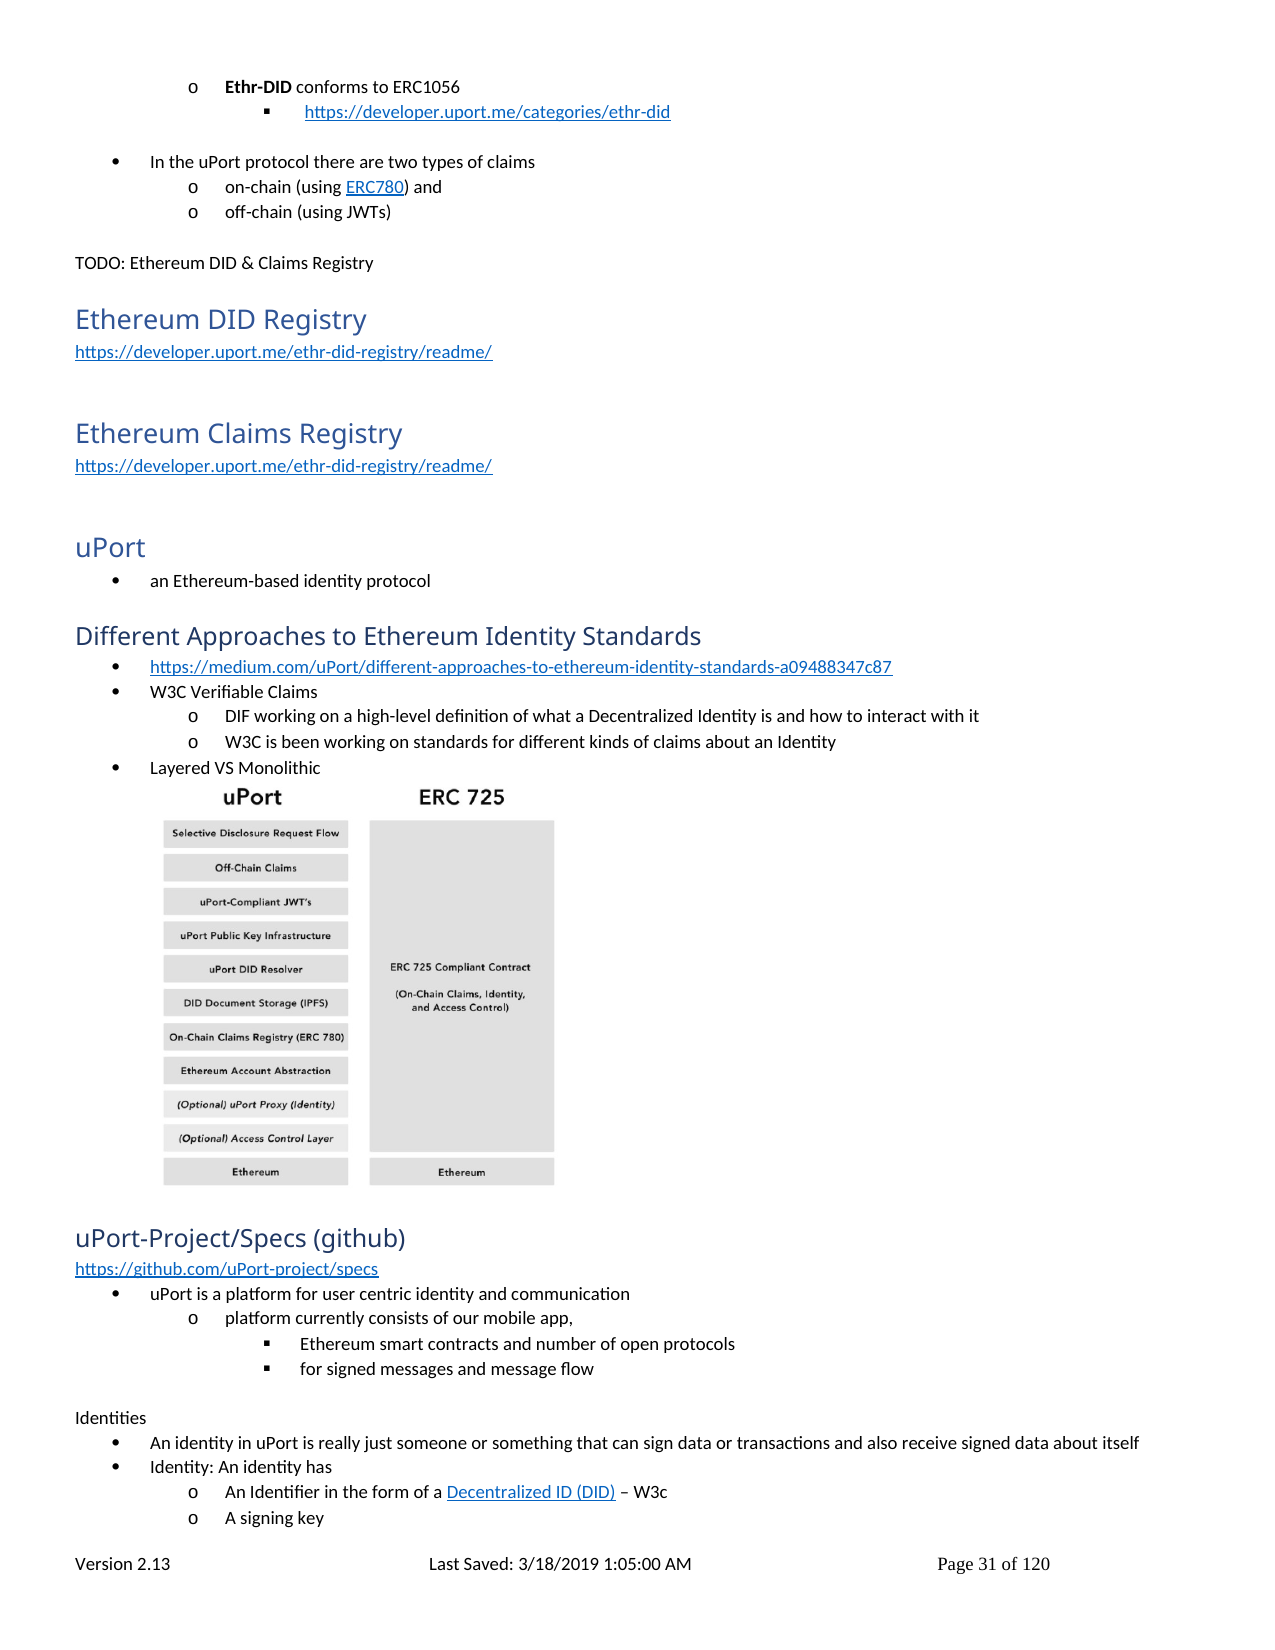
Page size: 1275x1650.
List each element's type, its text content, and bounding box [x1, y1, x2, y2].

list In the uPort protocol there are two types of claims [112, 150, 1200, 173]
list DIF working on a high-level definition of what a Decentralized Identity is and how to interact with it [187, 704, 1200, 728]
list W3C Verifiable Claims [112, 680, 1200, 703]
list uPort is a platform for user centric identity and communication [112, 1282, 1200, 1304]
list Ethereum smart contracts and number of open protocols [262, 1332, 1200, 1355]
text https://developer.uport.me/ethr-did-registry/readme/ [75, 340, 1200, 363]
subtitle Ethereum DID Registry [75, 301, 1200, 337]
list platform currently consists of our mobile app, [187, 1306, 1200, 1330]
subtitle Ethereum Claims Registry [75, 415, 1200, 452]
text TODO: Ethereum DID & Claims Registry [75, 251, 1200, 274]
list Identity: An identity has [112, 1456, 1200, 1478]
list An Identifier in the form of a Decentralized ID (DID) – W3c [187, 1480, 1200, 1504]
text Identities [75, 1406, 1200, 1429]
list an Ethereum-based identity protocol [112, 569, 1200, 592]
list Layered VS Monolithic [112, 756, 1200, 779]
subtitle uPort [75, 529, 1200, 566]
list A signing key [187, 1506, 1200, 1530]
list https://developer.uport.me/categories/ethr-did [262, 101, 1200, 124]
subtitle Different Approaches to Ethereum Identity Standards [75, 618, 1200, 652]
subtitle uPort-Project/Specs (github) [75, 1220, 1200, 1254]
list W3C is been working on standards for different kinds of claims about an Identity [187, 730, 1200, 754]
text https://github.com/uPort-project/specs [75, 1257, 1200, 1280]
list on-chain (using ERC780) and [187, 175, 1200, 199]
list off-chain (using JWTs) [187, 201, 1200, 224]
list An identity in uPort is really just someone or something that can sign data or transactions and also receive signed data about itself [112, 1431, 1200, 1454]
text https://developer.uport.me/ethr-did-registry/readme/ [75, 454, 1200, 477]
picture [150, 780, 562, 1193]
list for signed messages and message flow [262, 1357, 1200, 1380]
list Ethr-DID conforms to ERC1056 [187, 75, 1200, 99]
list https://medium.com/uPort/different-approaches-to-ethereum-identity-standards-a09488347c87 [112, 655, 1200, 678]
